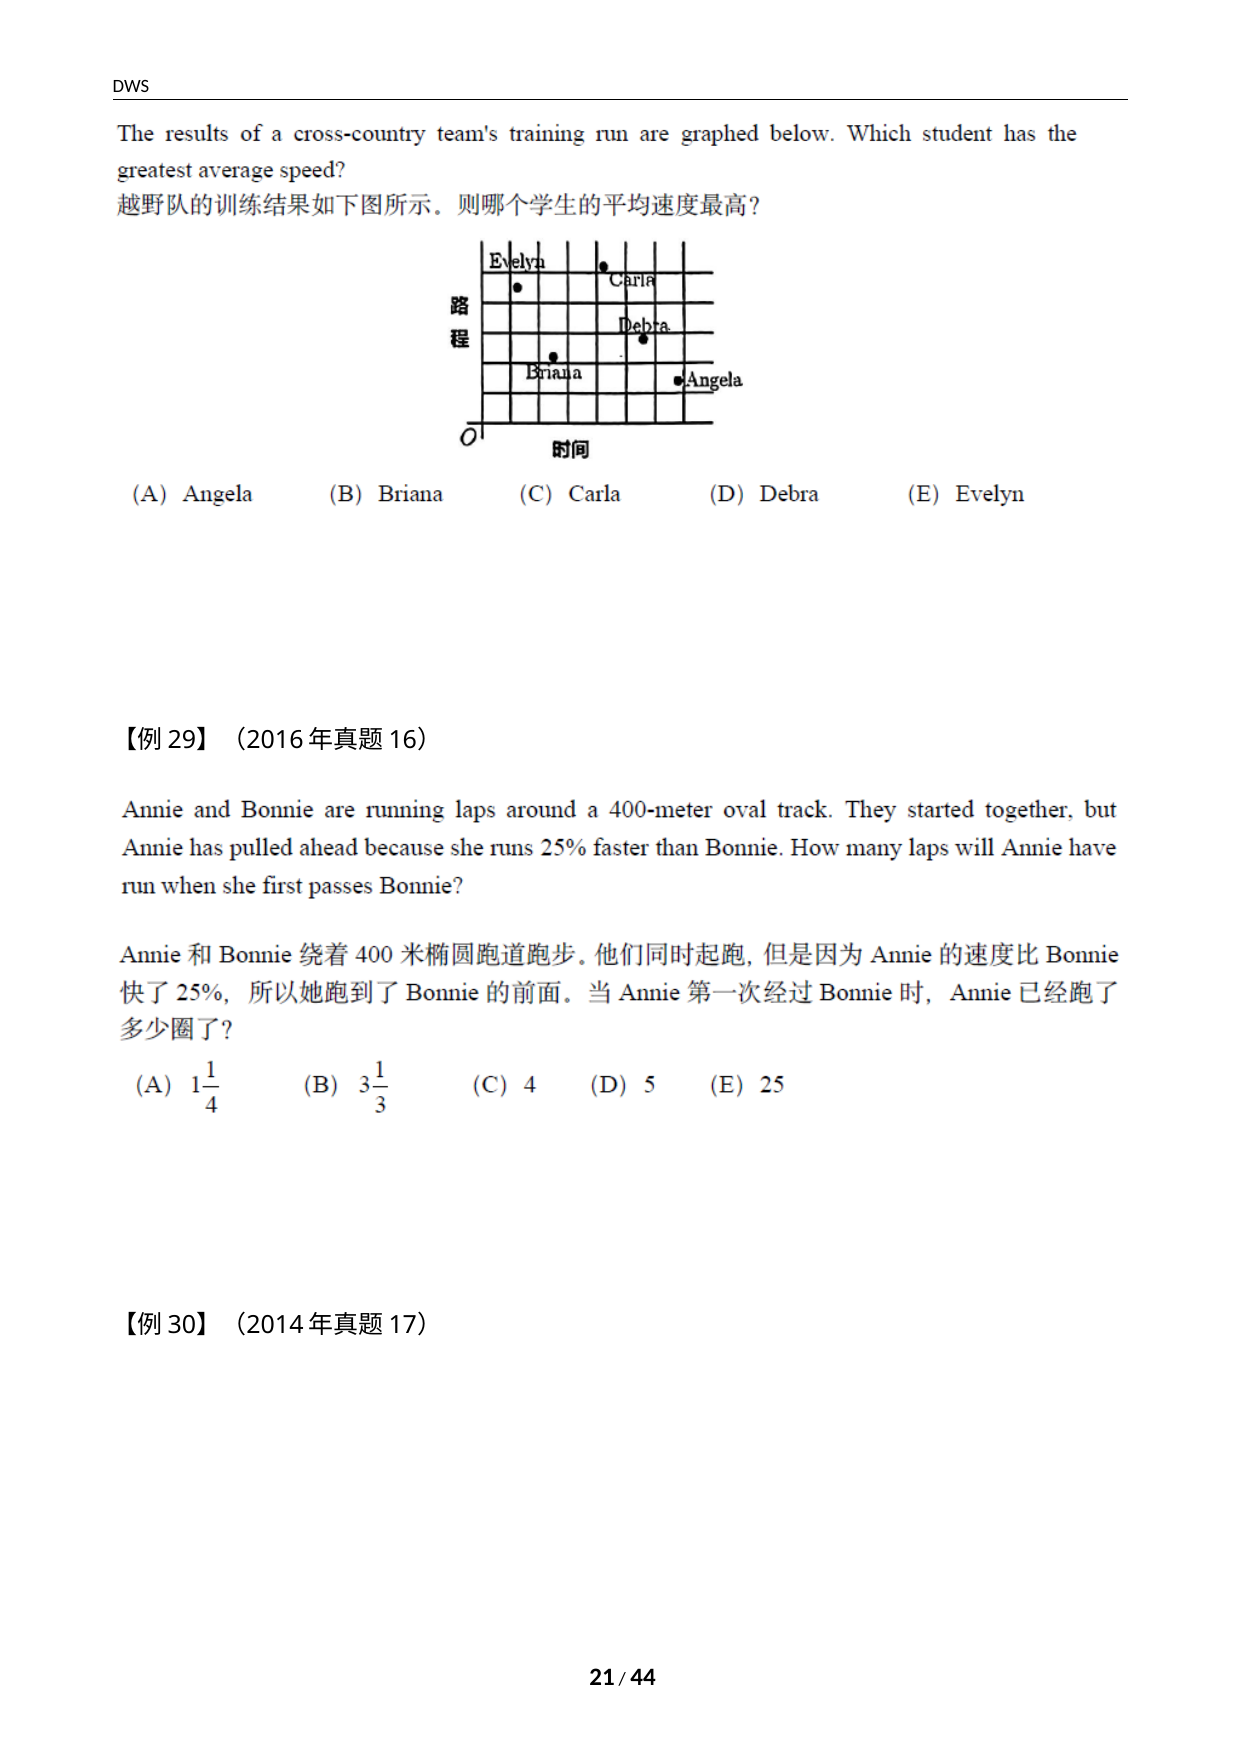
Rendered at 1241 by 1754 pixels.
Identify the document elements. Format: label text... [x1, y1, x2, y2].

picture [112, 931, 1128, 1119]
text 【例30】（2014年真题17） [112, 1290, 1128, 1355]
picture [112, 118, 1128, 511]
text 【例29】（2016年真题16） [112, 705, 1128, 770]
picture [112, 787, 1128, 905]
